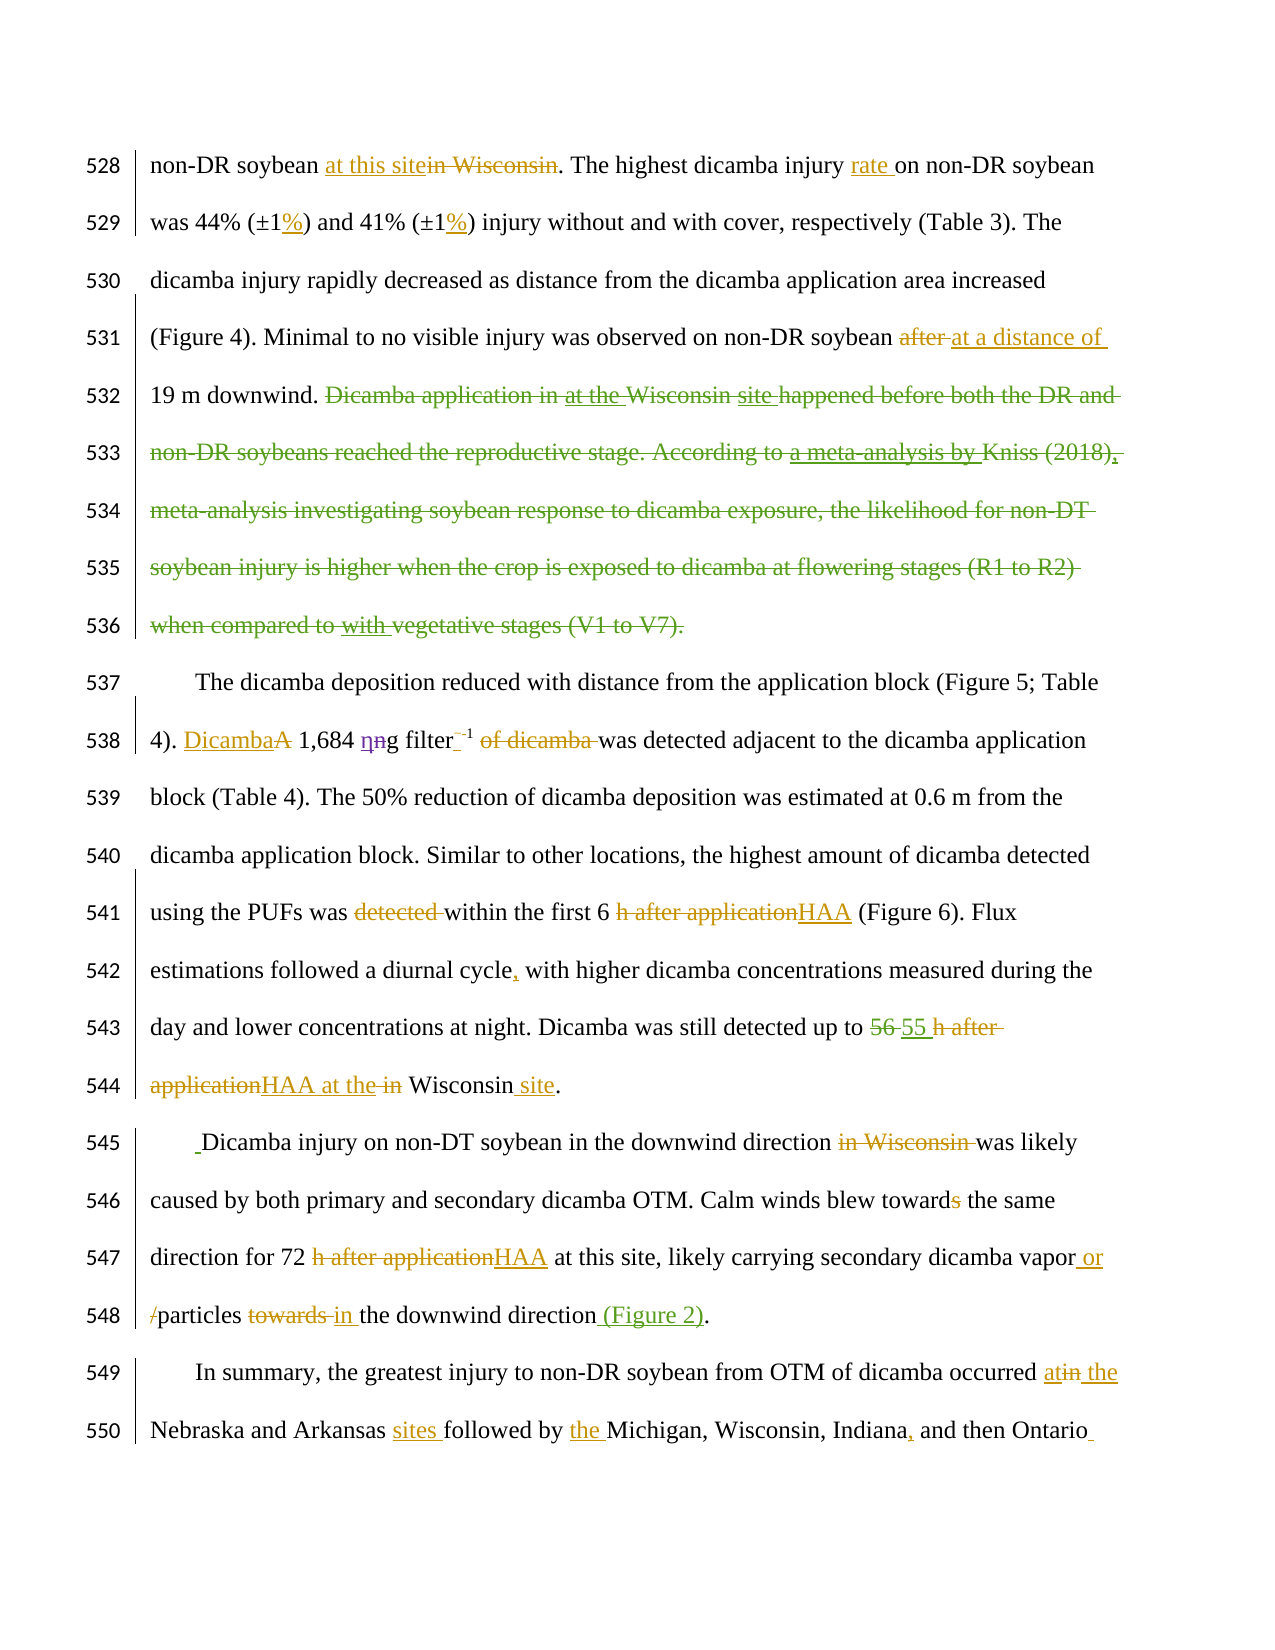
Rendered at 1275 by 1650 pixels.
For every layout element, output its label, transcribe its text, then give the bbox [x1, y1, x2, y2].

text The dicamba deposition reduced with distance from the application block (Figure 5; Table 4). 1,684 g filter1 was detected adjacent to the dicamba application block (Table 4). The 50% reduction of dicamba deposition was estimated at 0.6 m from the dicamba application block. Similar to other locations, the highest amount of dicamba detected using the PUFs was within the first 6 (Figure 6). Flux estimations followed a diurnal cycle with higher dicamba concentrations measured during the day and lower concentrations at night. Dicamba was still detected up to Wisconsin. [150, 667, 1125, 1099]
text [150, 1357, 1125, 1444]
text Dicamba injury on non-DT soybean in the downwind direction was likely caused by both primary and secondary dicamba OTM. Calm winds blew toward the same direction for 72 at this site, likely carrying secondary dicamba vaporparticles the downwind direction. [150, 1127, 1125, 1329]
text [150, 150, 1125, 639]
